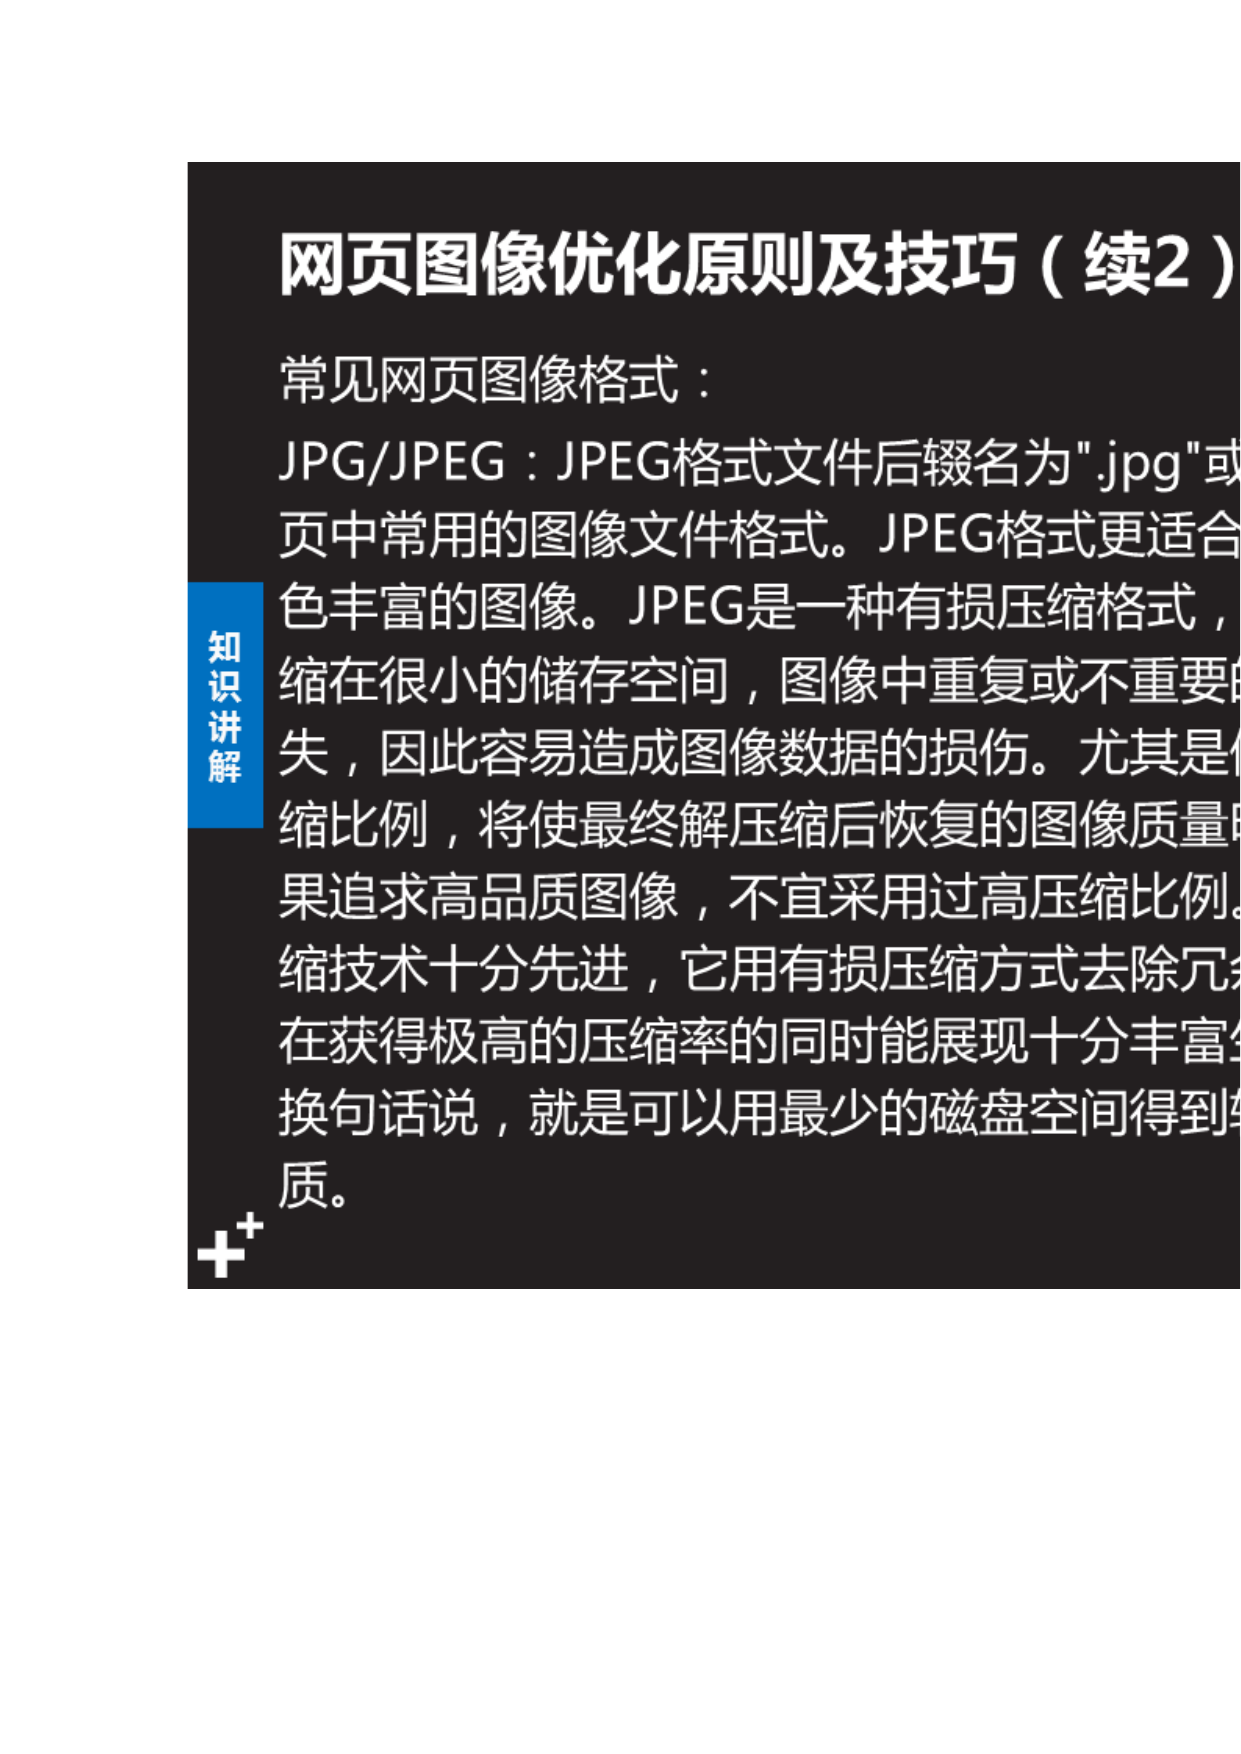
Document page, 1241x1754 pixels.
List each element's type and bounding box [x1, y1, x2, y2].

picture [187, 162, 1241, 1289]
